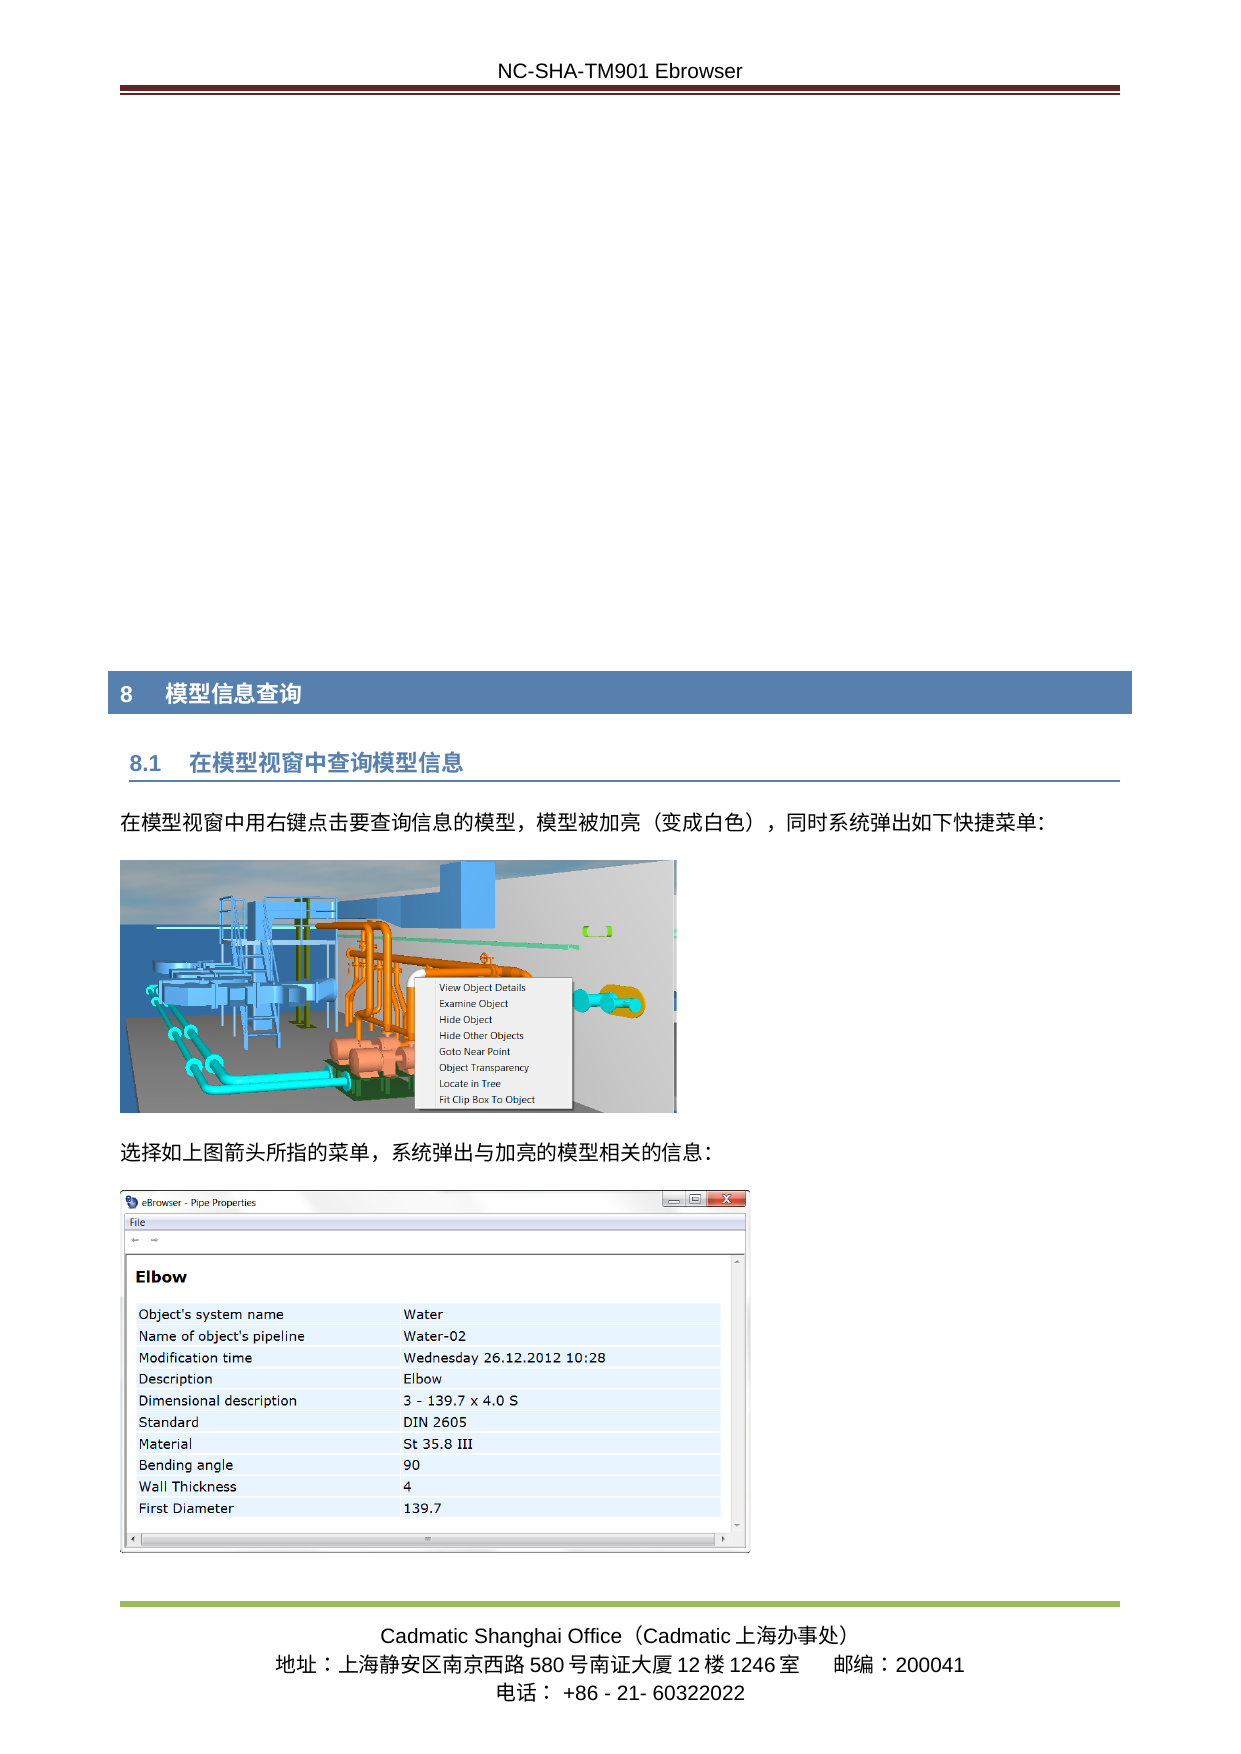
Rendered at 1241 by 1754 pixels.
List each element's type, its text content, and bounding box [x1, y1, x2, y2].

text 在模型视窗中用右键点击要查询信息的模型，模型被加亮（变成白色），同时系统弹出如下快捷菜单： [120, 806, 1120, 836]
subtitle 模型信息查询 [112, 674, 1129, 711]
subtitle 在模型视窗中查询模型信息 [129, 744, 1120, 780]
text 选择如上图箭头所指的菜单，系统弹出与加亮的模型相关的信息： [120, 1136, 1120, 1166]
picture [120, 860, 677, 1113]
picture [120, 1190, 751, 1553]
